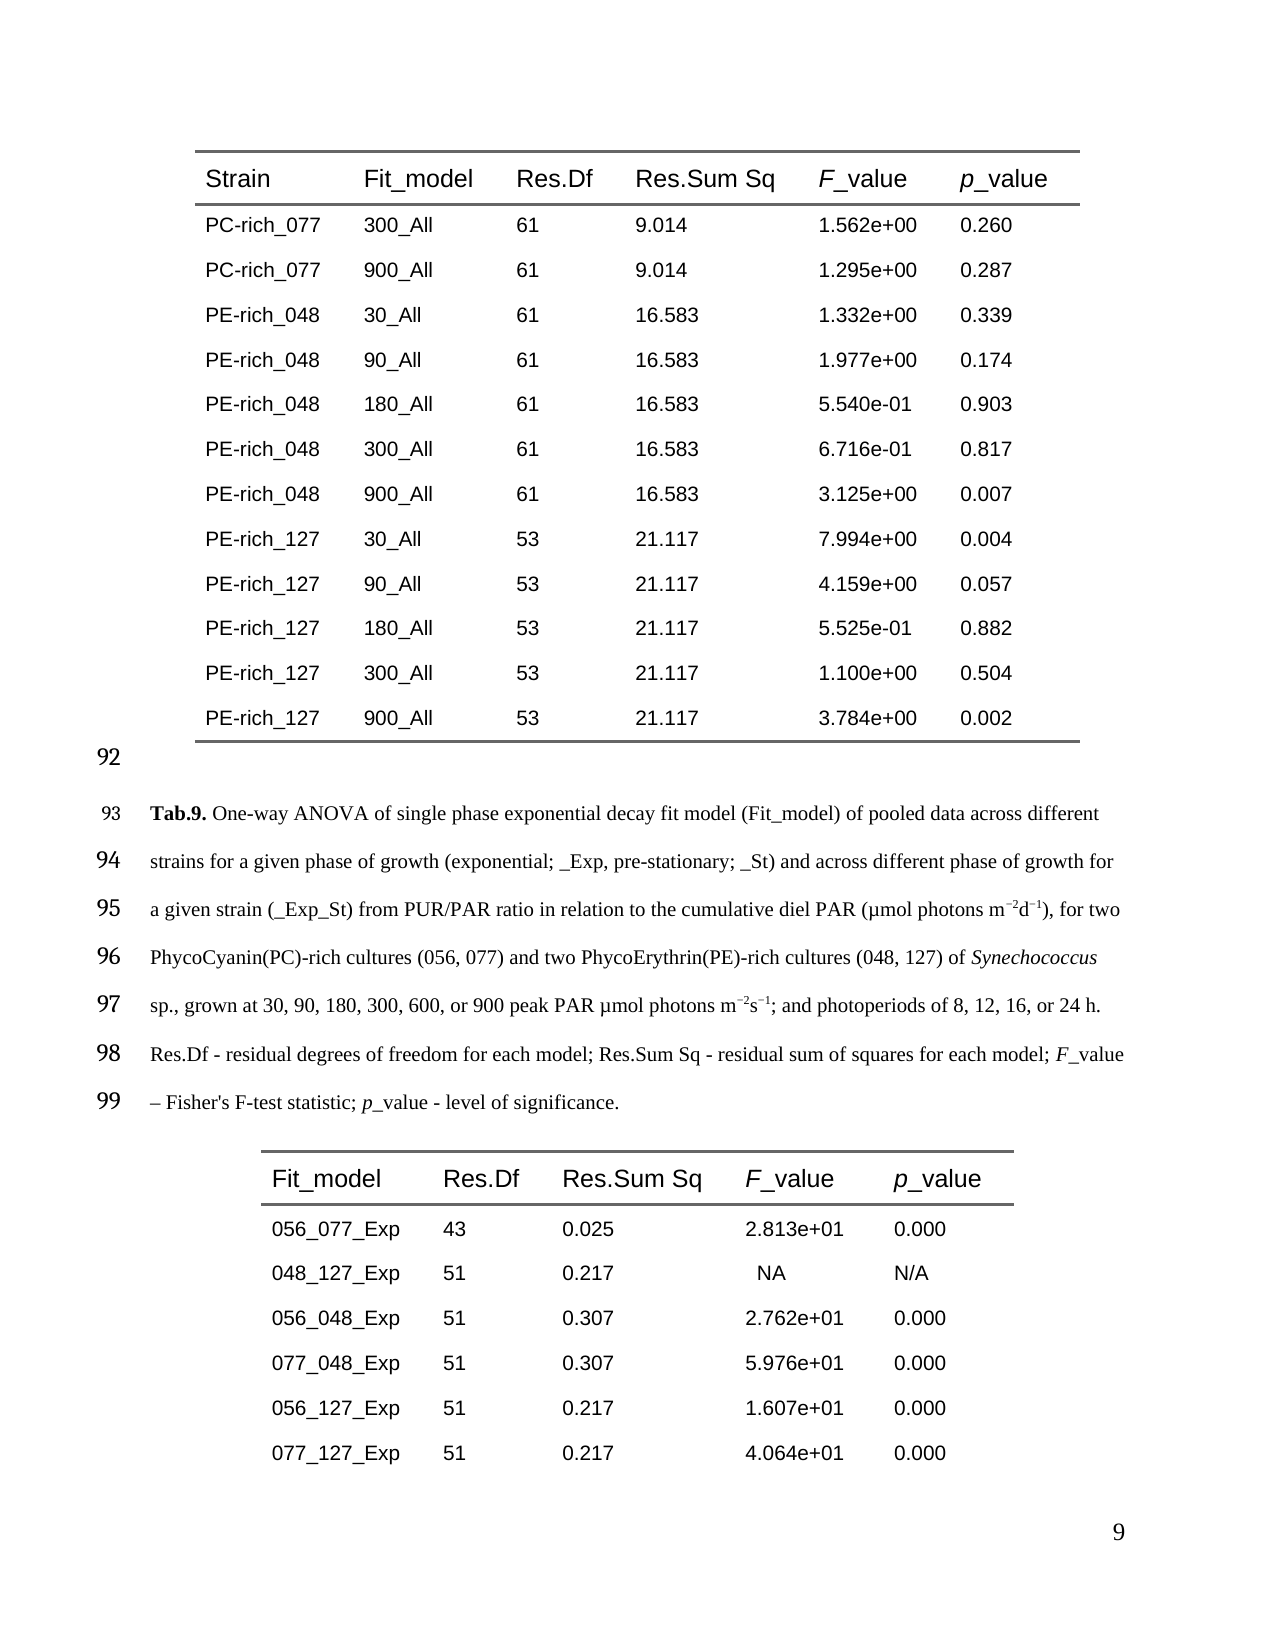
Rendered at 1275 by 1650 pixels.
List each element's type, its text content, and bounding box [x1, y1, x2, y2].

table_cell PE-rich_127 [195, 695, 353, 740]
table_cell 0.882 [950, 606, 1080, 651]
table_cell 0.007 [950, 471, 1080, 516]
table_header F_value [735, 1153, 883, 1203]
table_cell 900_All [353, 695, 506, 740]
table_cell 61 [506, 471, 625, 516]
table_cell 056_048_Exp [261, 1296, 432, 1340]
table_cell 1.562e+00 [808, 206, 950, 247]
table_cell PE-rich_048 [195, 292, 353, 337]
table_cell 6.716e-01 [808, 427, 950, 471]
table_cell 16.583 [625, 292, 808, 337]
table_cell 21.117 [625, 516, 808, 561]
table_cell 53 [506, 606, 625, 651]
table_cell 61 [506, 206, 625, 247]
table_cell 077_127_Exp [261, 1430, 432, 1475]
table_cell 0.000 [884, 1430, 1014, 1475]
table_cell PE-rich_048 [195, 427, 353, 471]
table_cell 21.117 [625, 695, 808, 740]
table_cell 0.504 [950, 651, 1080, 695]
table_cell 0.000 [884, 1296, 1014, 1340]
table_cell PE-rich_048 [195, 471, 353, 516]
table_cell 51 [433, 1430, 552, 1475]
text Tab.9. One-way ANOVA of single phase exponential decay fit model (Fit_model) of pooled data across different strains for a given phase of growth (exponential; _Exp, pre-stationary; _St) and across different phase of growth for a given strain (_Exp_St) from PUR/PAR ratio in relation to the cumulative diel PAR (µmol photons m−2d−1), for two PhycoCyanin(PC)-rich cultures (056, 077) and two PhycoErythrin(PE)-rich cultures (048, 127) of Synechococcus sp., grown at 30, 90, 180, 300, 600, or 900 peak PAR µmol photons m−2s−1; and photoperiods of 8, 12, 16, or 24 h. Res.Df - residual degrees of freedom for each model; Res.Sum Sq - residual sum of squares for each model; F_value – Fisher's F-test statistic; p_value - level of significance. [150, 801, 1125, 1114]
table_cell 51 [433, 1251, 552, 1296]
table_cell 056_077_Exp [261, 1206, 432, 1251]
table_cell PE-rich_127 [195, 651, 353, 695]
table_cell PE-rich_048 [195, 337, 353, 382]
table_cell 90_All [353, 561, 506, 606]
table_cell 077_048_Exp [261, 1340, 432, 1385]
table_cell 1.295e+00 [808, 248, 950, 292]
table_cell 1.977e+00 [808, 337, 950, 382]
table_cell 0.307 [552, 1296, 735, 1340]
table_cell 43 [433, 1206, 552, 1251]
table_cell 0.817 [950, 427, 1080, 471]
table_cell 9.014 [625, 248, 808, 292]
table_cell 16.583 [625, 382, 808, 427]
table_cell 53 [506, 695, 625, 740]
table_cell 61 [506, 292, 625, 337]
table_cell 900_All [353, 471, 506, 516]
table_cell 0.307 [552, 1340, 735, 1385]
table_cell 048_127_Exp [261, 1251, 432, 1296]
table_cell 1.100e+00 [808, 651, 950, 695]
table_cell 51 [433, 1340, 552, 1385]
table_cell 61 [506, 248, 625, 292]
table_cell 0.903 [950, 382, 1080, 427]
table_cell 0.217 [552, 1385, 735, 1430]
table_cell 1.607e+01 [735, 1385, 883, 1430]
table_cell 0.287 [950, 248, 1080, 292]
table_cell 1.332e+00 [808, 292, 950, 337]
table_cell 5.976e+01 [735, 1340, 883, 1385]
table_header Res.Sum Sq [625, 153, 808, 203]
table_cell PE-rich_127 [195, 516, 353, 561]
table_cell 2.762e+01 [735, 1296, 883, 1340]
table_cell 180_All [353, 606, 506, 651]
table_cell 90_All [353, 337, 506, 382]
table_cell NA [735, 1251, 883, 1296]
table_cell 30_All [353, 516, 506, 561]
table_cell 21.117 [625, 651, 808, 695]
table_cell 180_All [353, 382, 506, 427]
table_cell 53 [506, 516, 625, 561]
table_cell PE-rich_048 [195, 382, 353, 427]
table_cell 61 [506, 337, 625, 382]
table_cell 0.000 [884, 1206, 1014, 1251]
table_header p_value [884, 1153, 1014, 1203]
table_cell 53 [506, 561, 625, 606]
table_header Fit_model [261, 1153, 432, 1203]
table_cell 16.583 [625, 427, 808, 471]
table_cell 7.994e+00 [808, 516, 950, 561]
table_cell 5.525e-01 [808, 606, 950, 651]
table_header F_value [808, 153, 950, 203]
table_cell N/A [884, 1251, 1014, 1296]
table_cell 21.117 [625, 606, 808, 651]
table_cell 0.000 [884, 1340, 1014, 1385]
table_header Res.Sum Sq [552, 1153, 735, 1203]
table_cell 056_127_Exp [261, 1385, 432, 1430]
table_cell 4.064e+01 [735, 1430, 883, 1475]
table_cell 61 [506, 382, 625, 427]
table_cell 5.540e-01 [808, 382, 950, 427]
table_cell 0.174 [950, 337, 1080, 382]
table_cell 21.117 [625, 561, 808, 606]
table_cell 51 [433, 1296, 552, 1340]
table_cell 0.000 [884, 1385, 1014, 1430]
table_cell 3.125e+00 [808, 471, 950, 516]
table_cell 0.057 [950, 561, 1080, 606]
table_cell PC-rich_077 [195, 248, 353, 292]
table_cell 4.159e+00 [808, 561, 950, 606]
table_cell PC-rich_077 [195, 206, 353, 247]
table_cell 16.583 [625, 337, 808, 382]
table_cell 300_All [353, 206, 506, 247]
table_cell 3.784e+00 [808, 695, 950, 740]
table_cell 53 [506, 651, 625, 695]
table_cell 16.583 [625, 471, 808, 516]
table_cell 9.014 [625, 206, 808, 247]
table_cell PE-rich_127 [195, 561, 353, 606]
table_cell 300_All [353, 427, 506, 471]
table_cell 0.260 [950, 206, 1080, 247]
table_header Res.Df [433, 1153, 552, 1203]
table_header Res.Df [506, 153, 625, 203]
table_header Strain [195, 153, 353, 203]
table_header p_value [950, 153, 1080, 203]
table_cell 900_All [353, 248, 506, 292]
table_cell 300_All [353, 651, 506, 695]
table_cell 0.339 [950, 292, 1080, 337]
table_cell 0.217 [552, 1430, 735, 1475]
table_cell 2.813e+01 [735, 1206, 883, 1251]
table_cell 0.217 [552, 1251, 735, 1296]
table_header Fit_model [353, 153, 506, 203]
table_cell PE-rich_127 [195, 606, 353, 651]
table_cell 0.002 [950, 695, 1080, 740]
table_cell 61 [506, 427, 625, 471]
table_cell 0.025 [552, 1206, 735, 1251]
table_cell 0.004 [950, 516, 1080, 561]
table_cell 51 [433, 1385, 552, 1430]
table_cell 30_All [353, 292, 506, 337]
